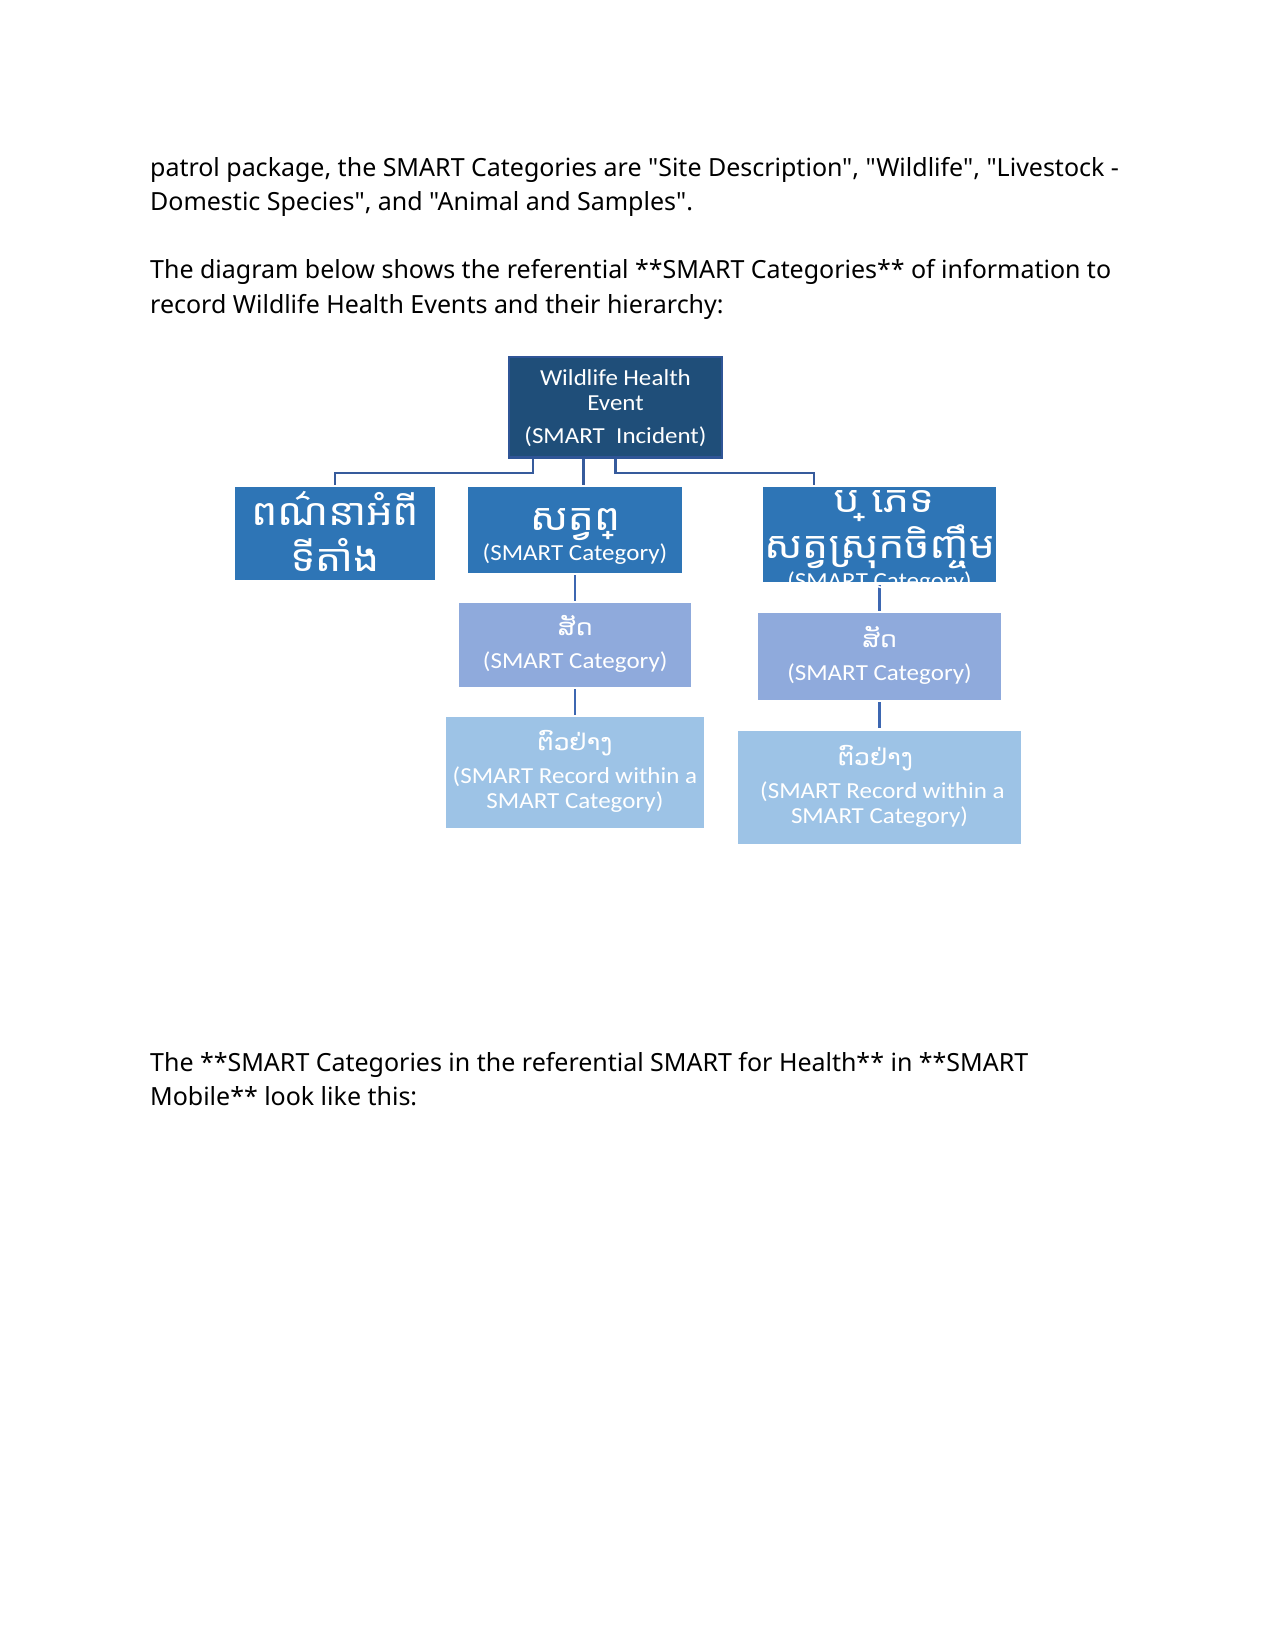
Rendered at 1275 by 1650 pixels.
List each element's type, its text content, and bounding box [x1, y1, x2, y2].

text The diagram below shows the referential **SMART Categories** of information to record Wildlife Health Events and their hierarchy: [150, 252, 1125, 320]
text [150, 150, 1125, 218]
text The **SMART Categories in the referential SMART for Health** in **SMART Mobile** look like this: [150, 1044, 1125, 1113]
